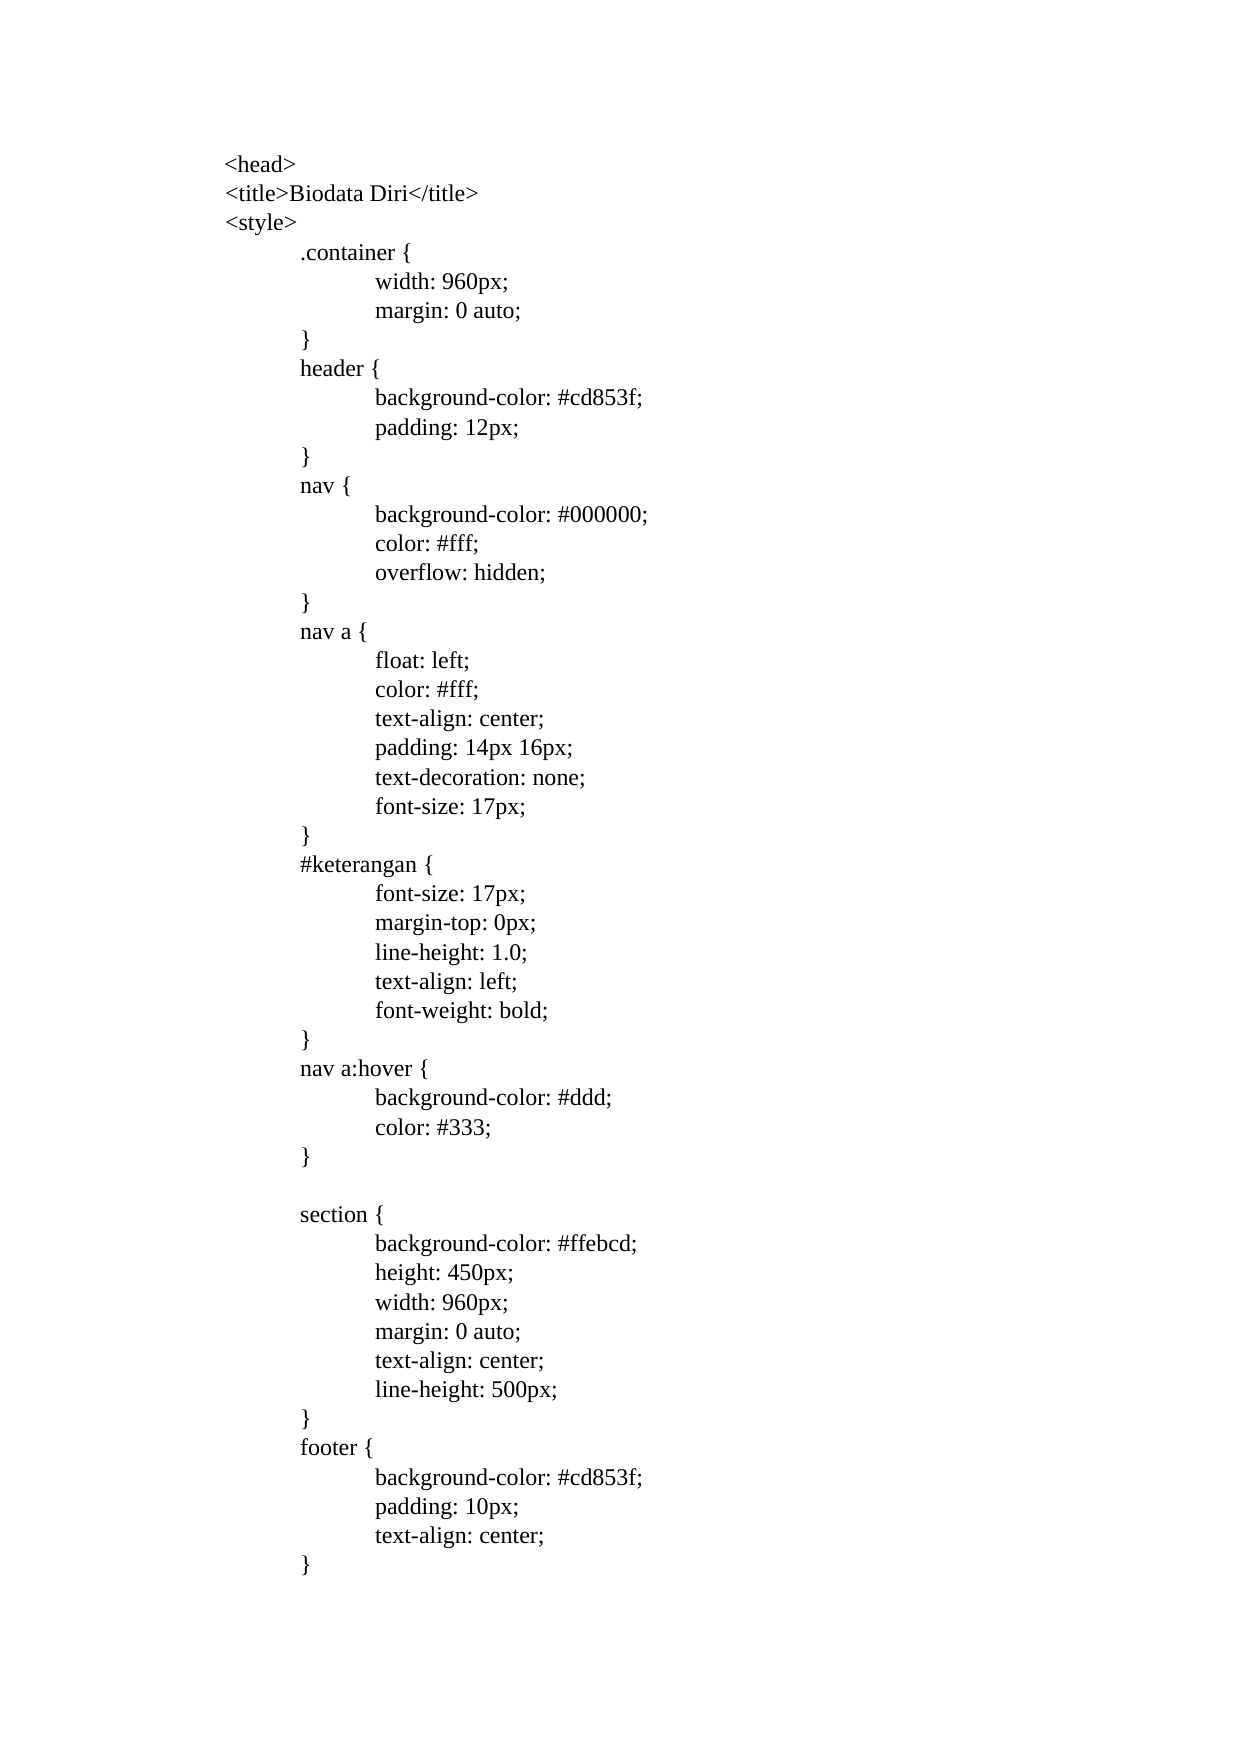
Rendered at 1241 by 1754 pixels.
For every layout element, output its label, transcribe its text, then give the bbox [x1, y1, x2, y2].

list } [224, 1404, 1090, 1432]
list padding: 12px; [224, 412, 1090, 440]
list text-decoration: none; [224, 762, 1090, 790]
list } [224, 821, 1090, 848]
list text-align: left; [224, 967, 1090, 994]
list section { [224, 1200, 1090, 1228]
list nav { [224, 471, 1090, 498]
list } [224, 1550, 1090, 1578]
list } [224, 442, 1090, 469]
list margin-top: 0px; [224, 908, 1090, 936]
list <head> [224, 150, 1090, 178]
list float: left; [224, 646, 1090, 673]
list color: #fff; [224, 675, 1090, 703]
list background-color: #000000; [224, 500, 1090, 528]
list font-weight: bold; [224, 996, 1090, 1023]
list color: #333; [224, 1112, 1090, 1140]
list } [224, 1025, 1090, 1053]
list width: 960px; [224, 1287, 1090, 1315]
list text-align: center; [224, 1521, 1090, 1548]
list text-align: center; [224, 1346, 1090, 1373]
list nav a { [224, 617, 1090, 644]
list line-height: 500px; [224, 1375, 1090, 1403]
list <style> [224, 208, 1090, 236]
list } [224, 325, 1090, 353]
list height: 450px; [224, 1258, 1090, 1286]
list font-size: 17px; [224, 879, 1090, 907]
list padding: 14px 16px; [224, 733, 1090, 761]
list background-color: #ffebcd; [224, 1229, 1090, 1257]
list .container { [224, 237, 1090, 265]
list nav a:hover { [224, 1054, 1090, 1082]
list #keterangan { [224, 850, 1090, 878]
list background-color: #cd853f; [224, 1462, 1090, 1490]
list } [224, 587, 1090, 615]
list } [224, 1142, 1090, 1169]
list background-color: #cd853f; [224, 383, 1090, 411]
list font-size: 17px; [224, 792, 1090, 819]
list padding: 10px; [224, 1492, 1090, 1519]
list overflow: hidden; [224, 558, 1090, 586]
list <title>Biodata Diri</title> [224, 179, 1090, 207]
list footer { [224, 1433, 1090, 1461]
list line-height: 1.0; [224, 937, 1090, 965]
list background-color: #ddd; [224, 1083, 1090, 1111]
list color: #fff; [224, 529, 1090, 557]
list header { [224, 354, 1090, 382]
list text-align: center; [224, 704, 1090, 732]
list margin: 0 auto; [224, 296, 1090, 323]
list width: 960px; [224, 267, 1090, 294]
list margin: 0 auto; [224, 1317, 1090, 1344]
